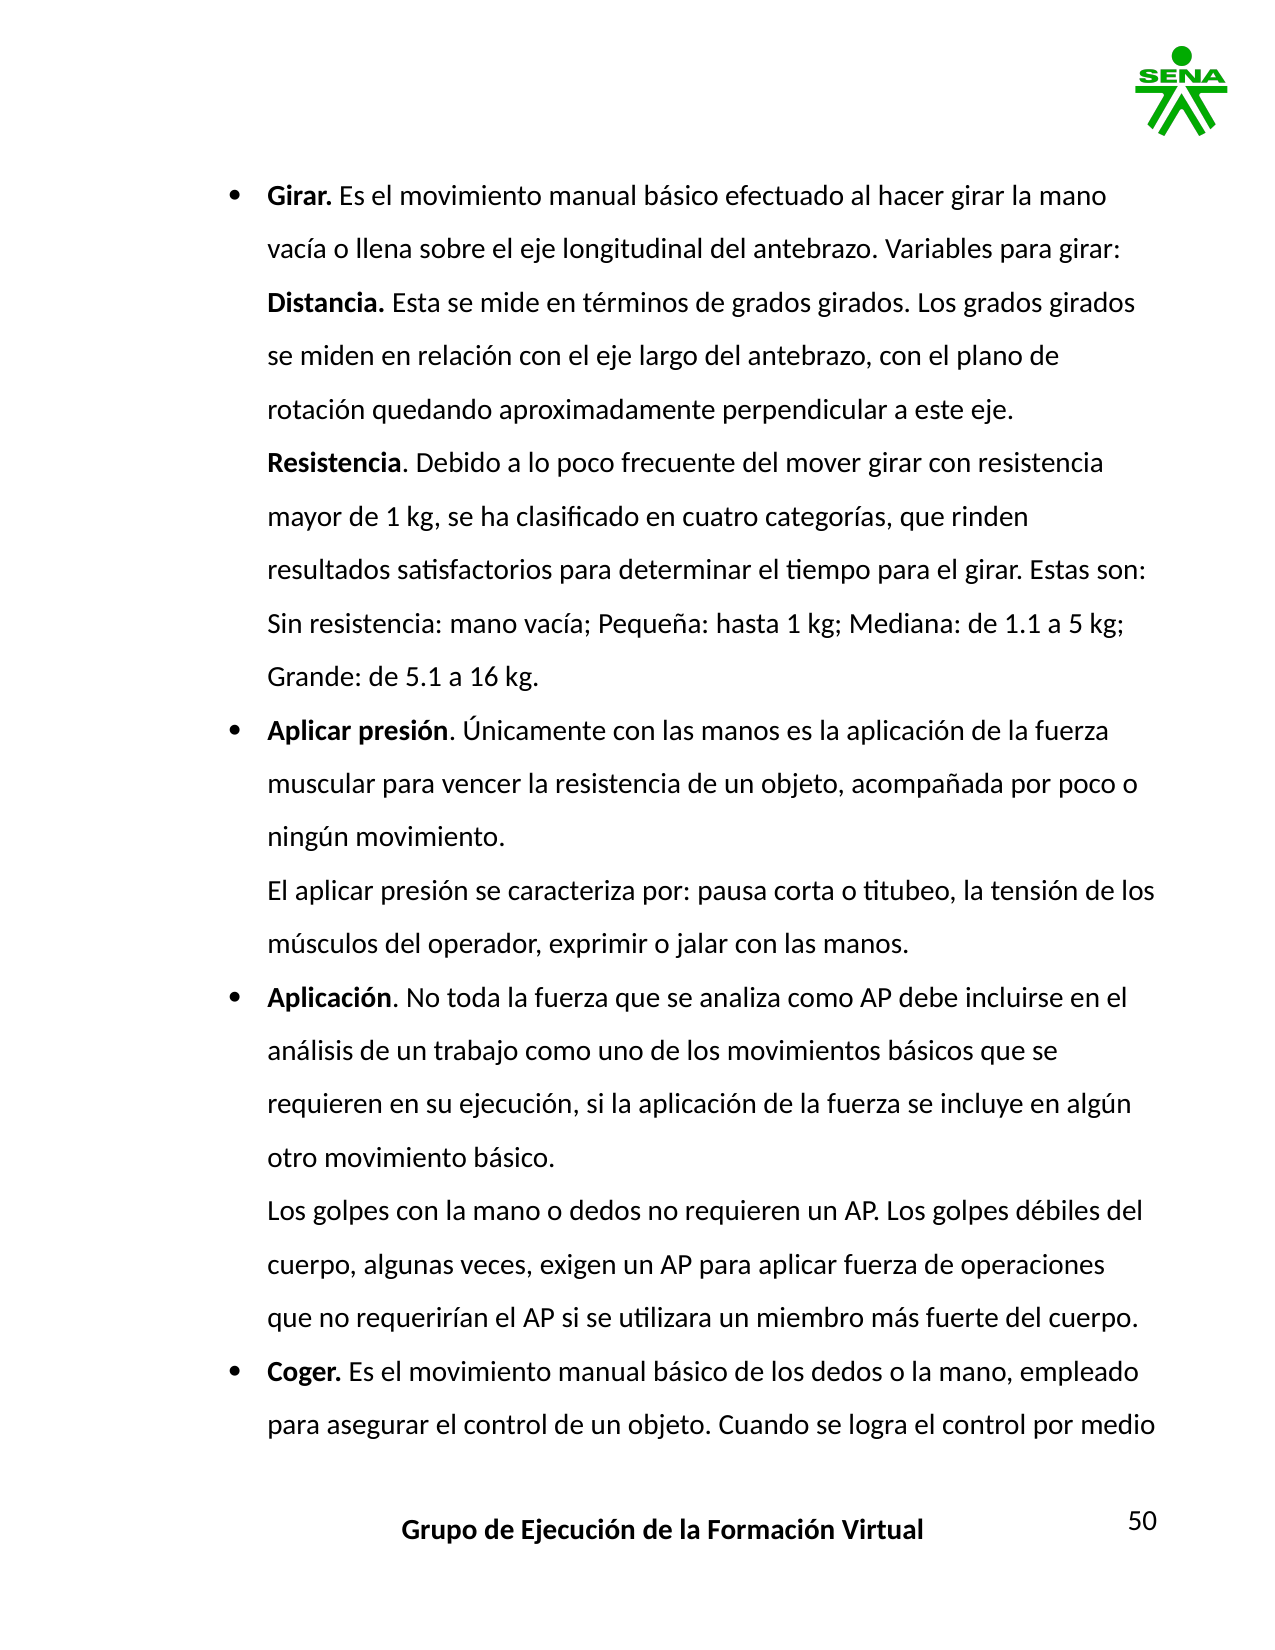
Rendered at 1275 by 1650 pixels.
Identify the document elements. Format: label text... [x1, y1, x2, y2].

list Distancia. Esta se mide en términos de grados girados. Los grados girados se miden en relación con el eje largo del antebrazo, con el plano de rotación quedando aproximadamente perpendicular a este eje. [267, 284, 1157, 427]
list Los golpes con la mano o dedos no requieren un AP. Los golpes débiles del cuerpo, algunas veces, exigen un AP para aplicar fuerza de operaciones que no requerirían el AP si se utilizara un miembro más fuerte del cuerpo. [267, 1192, 1157, 1335]
list Girar. Es el movimiento manual básico efectuado al hacer girar la mano vacía o llena sobre el eje longitudinal del antebrazo. Variables para girar: [229, 177, 1157, 266]
list El aplicar presión se caracteriza por: pausa corta o titubeo, la tensión de los músculos del operador, exprimir o jalar con las manos. [267, 872, 1157, 961]
picture [1135, 46, 1228, 136]
list Aplicar presión. Únicamente con las manos es la aplicación de la fuerza muscular para vencer la resistencia de un objeto, acompañada por poco o ningún movimiento. [229, 712, 1157, 854]
list Aplicación. No toda la fuerza que se analiza como AP debe incluirse en el análisis de un trabajo como uno de los movimientos básicos que se requieren en su ejecución, si la aplicación de la fuerza se incluye en algún otro movimiento básico. [229, 979, 1157, 1175]
list Sin resistencia: mano vacía; Pequeña: hasta 1 kg; Mediana: de 1.1 a 5 kg; Grande: de 5.1 a 16 kg. [267, 605, 1157, 694]
list Resistencia. Debido a lo poco frecuente del mover girar con resistencia mayor de 1 kg, se ha clasificado en cuatro categorías, que rinden resultados satisfactorios para determinar el tiempo para el girar. Estas son: [267, 444, 1157, 587]
